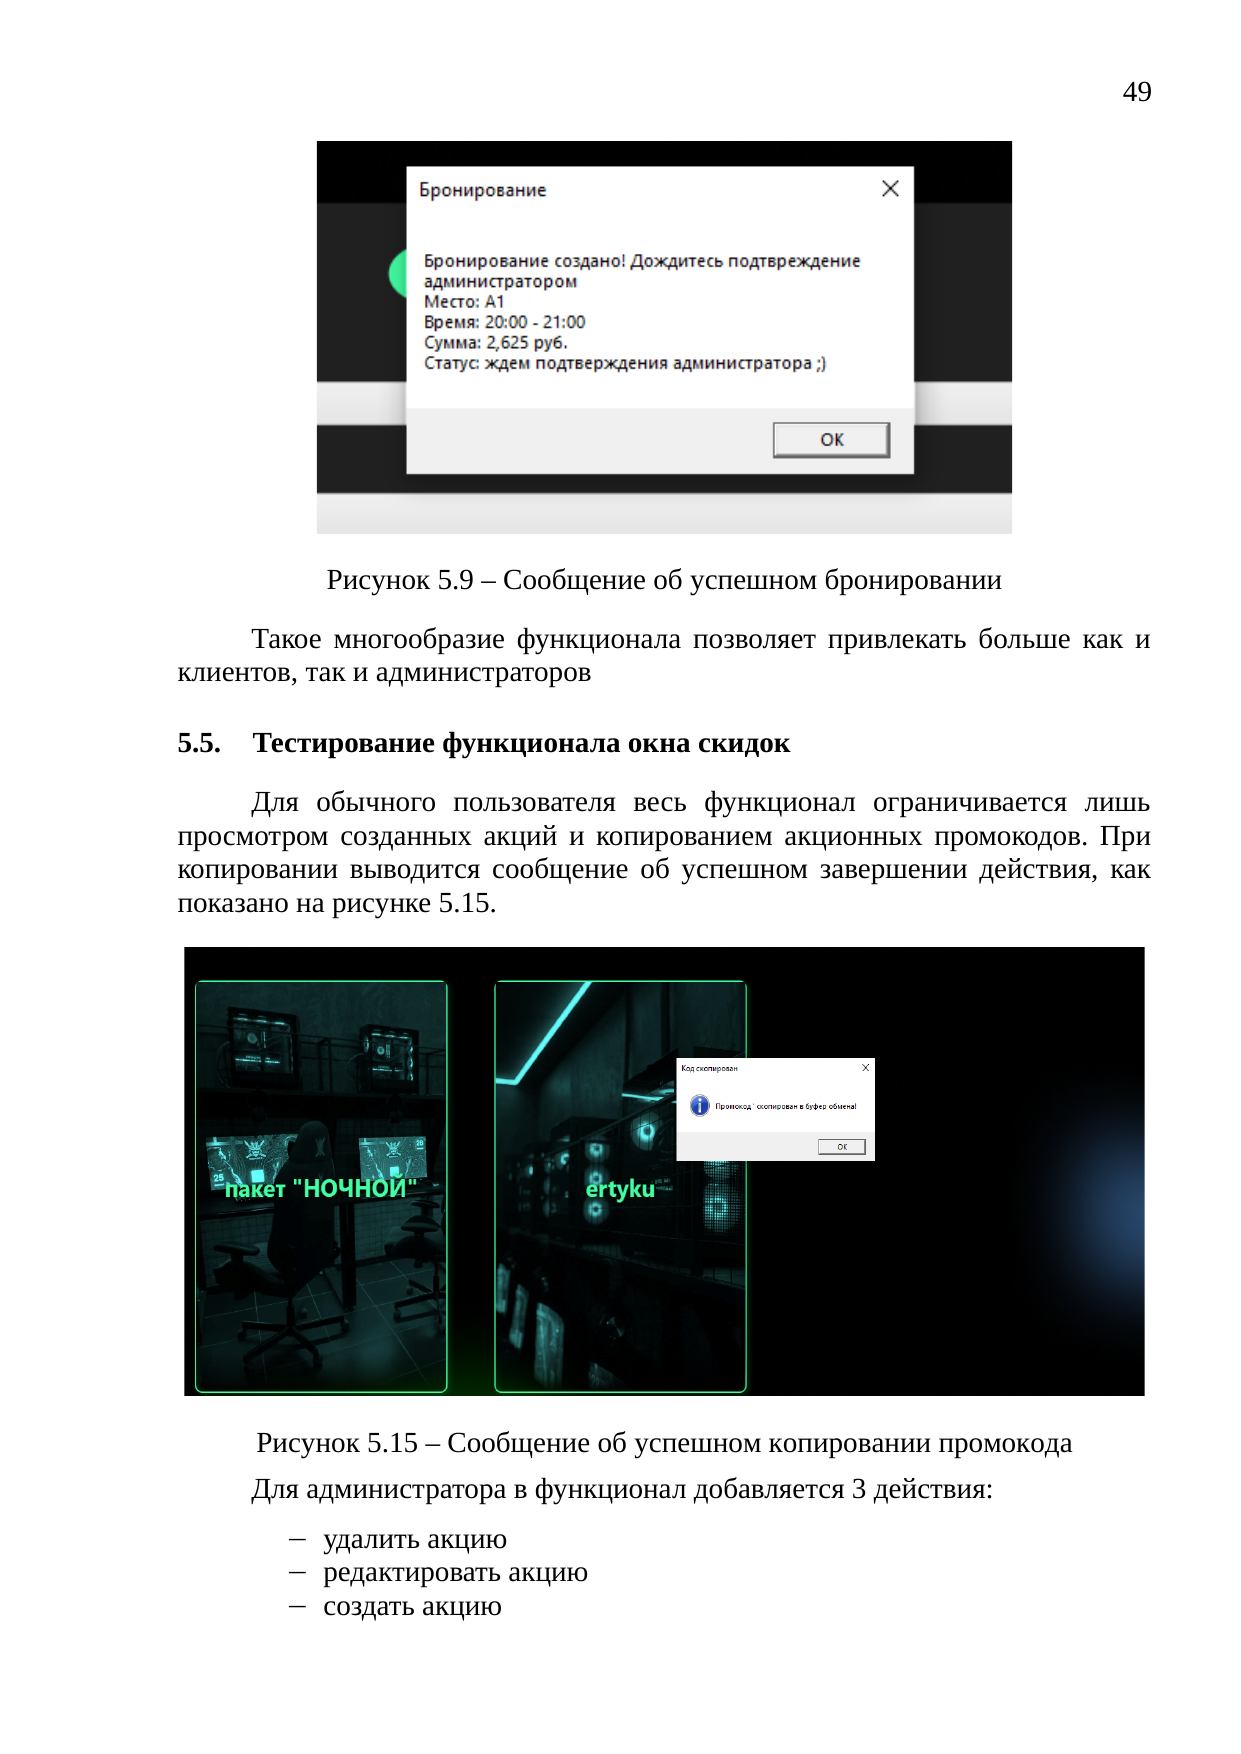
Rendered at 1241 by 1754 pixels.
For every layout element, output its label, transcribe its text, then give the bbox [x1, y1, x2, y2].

list Тестирование функционала окна скидок [177, 726, 1152, 759]
list удалить акцию [286, 1521, 1152, 1554]
text Рисунок 5.15 – Сообщение об успешном копировании промокода [177, 1425, 1152, 1458]
list редактировать акцию [286, 1554, 1152, 1588]
text Рисунок 5.9 – Сообщение об успешном бронировании [177, 562, 1152, 596]
picture [316, 141, 1013, 534]
picture [184, 947, 1145, 1396]
list создать акцию [286, 1588, 1152, 1622]
text Такое многообразие функционала позволяет привлекать больше как и клиентов, так и администраторов [177, 621, 1152, 688]
text Для обычного пользователя весь функционал ограничивается лишь просмотром созданных акций и копированием акционных промокодов. При копировании выводится сообщение об успешном завершении действия, как показано на рисунке 5.15. [177, 784, 1152, 918]
text Для администратора в функционал добавляется 3 действия: [177, 1471, 1152, 1504]
